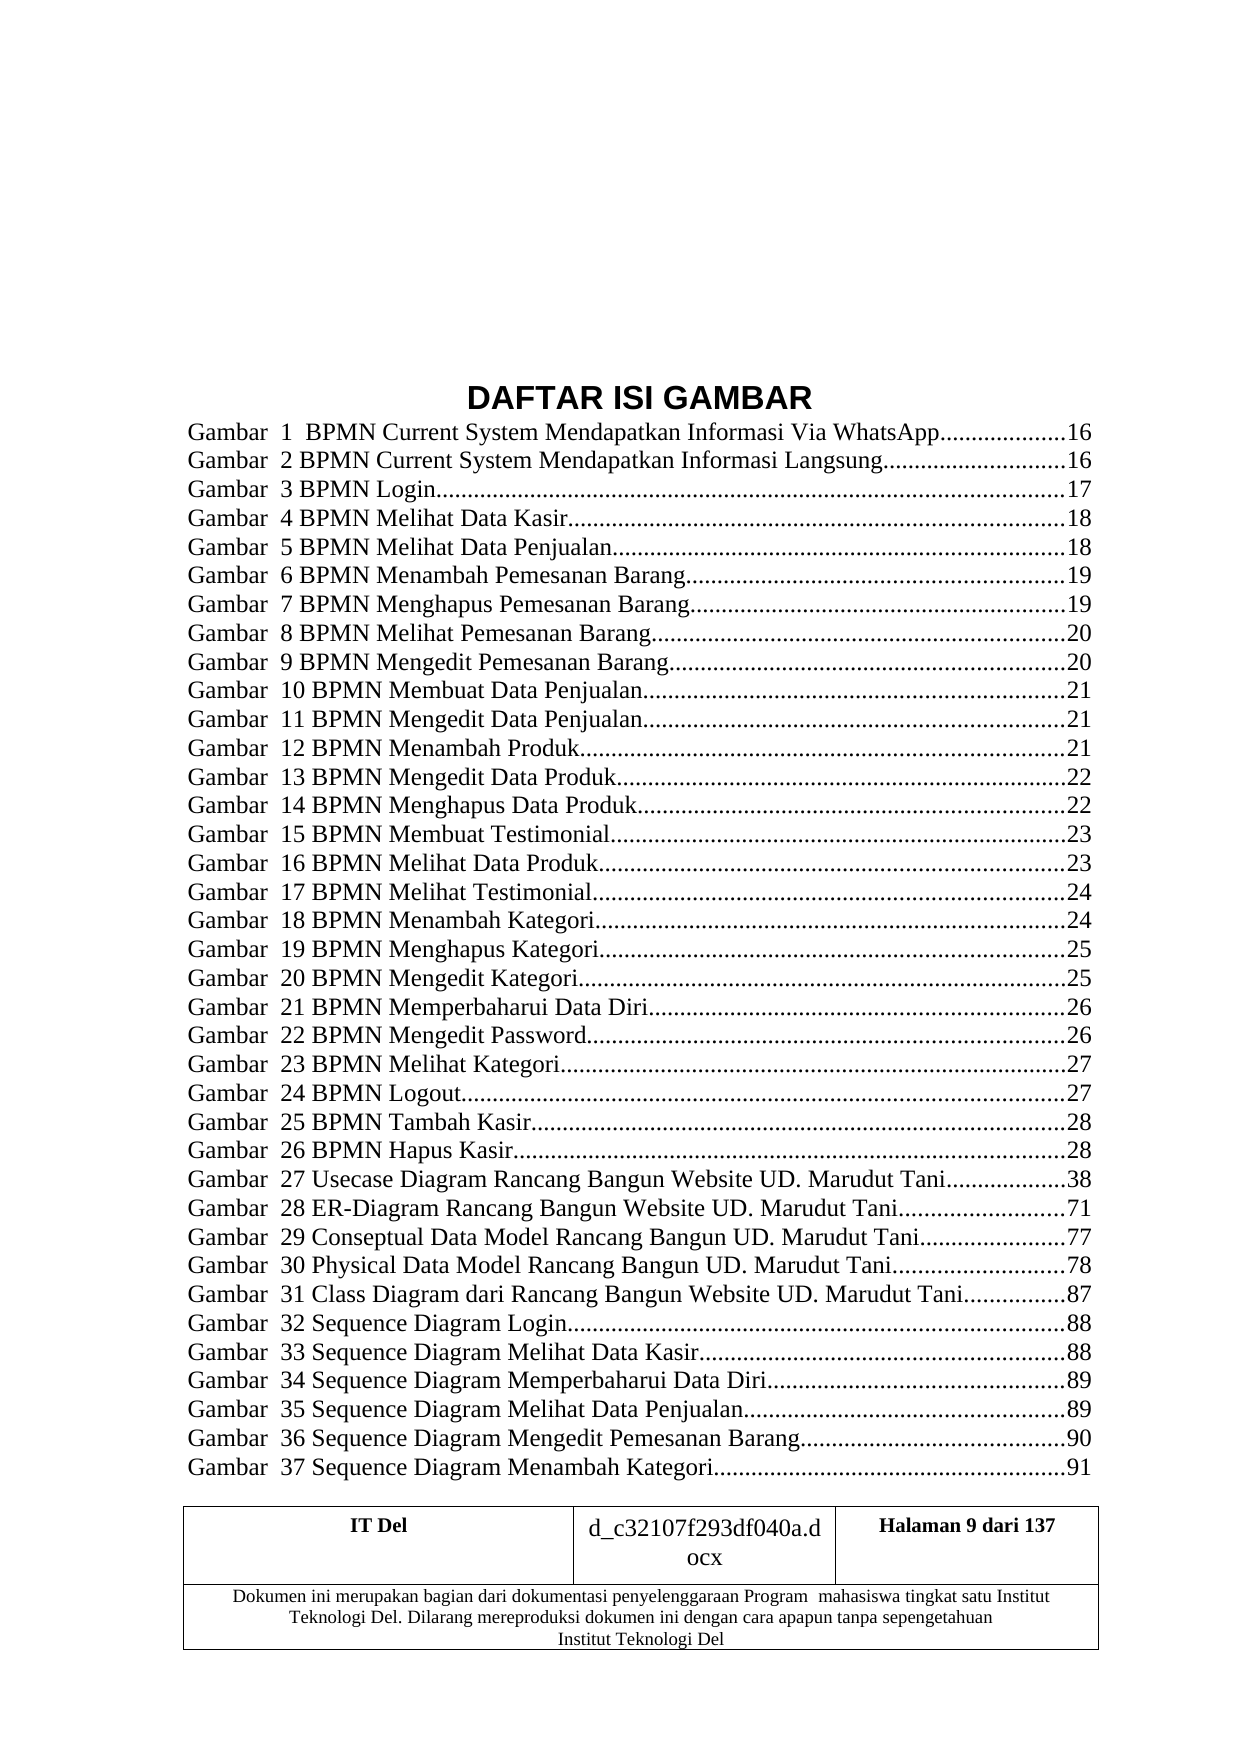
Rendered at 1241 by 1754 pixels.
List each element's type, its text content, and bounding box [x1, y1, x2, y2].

text Gambar 16 BPMN Melihat Data Produk 23 [187, 848, 1092, 877]
text Gambar 8 BPMN Melihat Pemesanan Barang 20 [187, 618, 1092, 647]
text Gambar 27 Usecase Diagram Rancang Bangun Website UD. Marudut Tani 38 [187, 1164, 1092, 1193]
text Gambar 9 BPMN Mengedit Pemesanan Barang 20 [187, 647, 1092, 676]
text Gambar 24 BPMN Logout 27 [187, 1078, 1092, 1107]
text Gambar 18 BPMN Menambah Kategori 24 [187, 906, 1092, 934]
text DAFTAR ISI GAMBAR [187, 378, 1092, 417]
text Gambar 17 BPMN Melihat Testimonial 24 [187, 877, 1092, 906]
text Gambar 13 BPMN Mengedit Data Produk 22 [187, 762, 1092, 791]
text Gambar 37 Sequence Diagram Menambah Kategori 91 [187, 1452, 1092, 1481]
text Gambar 4 BPMN Melihat Data Kasir 18 [187, 503, 1092, 532]
text Gambar 34 Sequence Diagram Memperbaharui Data Diri 89 [187, 1366, 1092, 1394]
text Gambar 10 BPMN Membuat Data Penjualan 21 [187, 676, 1092, 704]
text Gambar 2 BPMN Current System Mendapatkan Informasi Langsung 16 [187, 446, 1092, 474]
text Gambar 5 BPMN Melihat Data Penjualan 18 [187, 532, 1092, 561]
text Gambar 29 Conseptual Data Model Rancang Bangun UD. Marudut Tani 77 [187, 1222, 1092, 1251]
text Gambar 30 Physical Data Model Rancang Bangun UD. Marudut Tani 78 [187, 1251, 1092, 1279]
text Gambar 11 BPMN Mengedit Data Penjualan 21 [187, 704, 1092, 733]
text Gambar 1 BPMN Current System Mendapatkan Informasi Via WhatsApp 16 [187, 417, 1092, 446]
text Gambar 28 ER-Diagram Rancang Bangun Website UD. Marudut Tani 71 [187, 1193, 1092, 1222]
text Gambar 26 BPMN Hapus Kasir 28 [187, 1136, 1092, 1164]
text Gambar 19 BPMN Menghapus Kategori 25 [187, 934, 1092, 963]
text Gambar 3 BPMN Login 17 [187, 474, 1092, 503]
text Gambar 33 Sequence Diagram Melihat Data Kasir 88 [187, 1337, 1092, 1366]
text Gambar 25 BPMN Tambah Kasir 28 [187, 1107, 1092, 1136]
text Gambar 22 BPMN Mengedit Password 26 [187, 1021, 1092, 1049]
text Gambar 31 Class Diagram dari Rancang Bangun Website UD. Marudut Tani 87 [187, 1279, 1092, 1308]
text Gambar 21 BPMN Memperbaharui Data Diri 26 [187, 992, 1092, 1021]
text Gambar 36 Sequence Diagram Mengedit Pemesanan Barang 90 [187, 1423, 1092, 1452]
text Gambar 14 BPMN Menghapus Data Produk 22 [187, 791, 1092, 819]
text Gambar 23 BPMN Melihat Kategori 27 [187, 1049, 1092, 1078]
text Gambar 35 Sequence Diagram Melihat Data Penjualan 89 [187, 1394, 1092, 1423]
text Gambar 32 Sequence Diagram Login 88 [187, 1308, 1092, 1337]
text Gambar 7 BPMN Menghapus Pemesanan Barang 19 [187, 589, 1092, 618]
text Gambar 12 BPMN Menambah Produk 21 [187, 733, 1092, 762]
text Gambar 20 BPMN Mengedit Kategori 25 [187, 963, 1092, 992]
text Gambar 15 BPMN Membuat Testimonial 23 [187, 819, 1092, 848]
text Gambar 6 BPMN Menambah Pemesanan Barang 19 [187, 561, 1092, 589]
